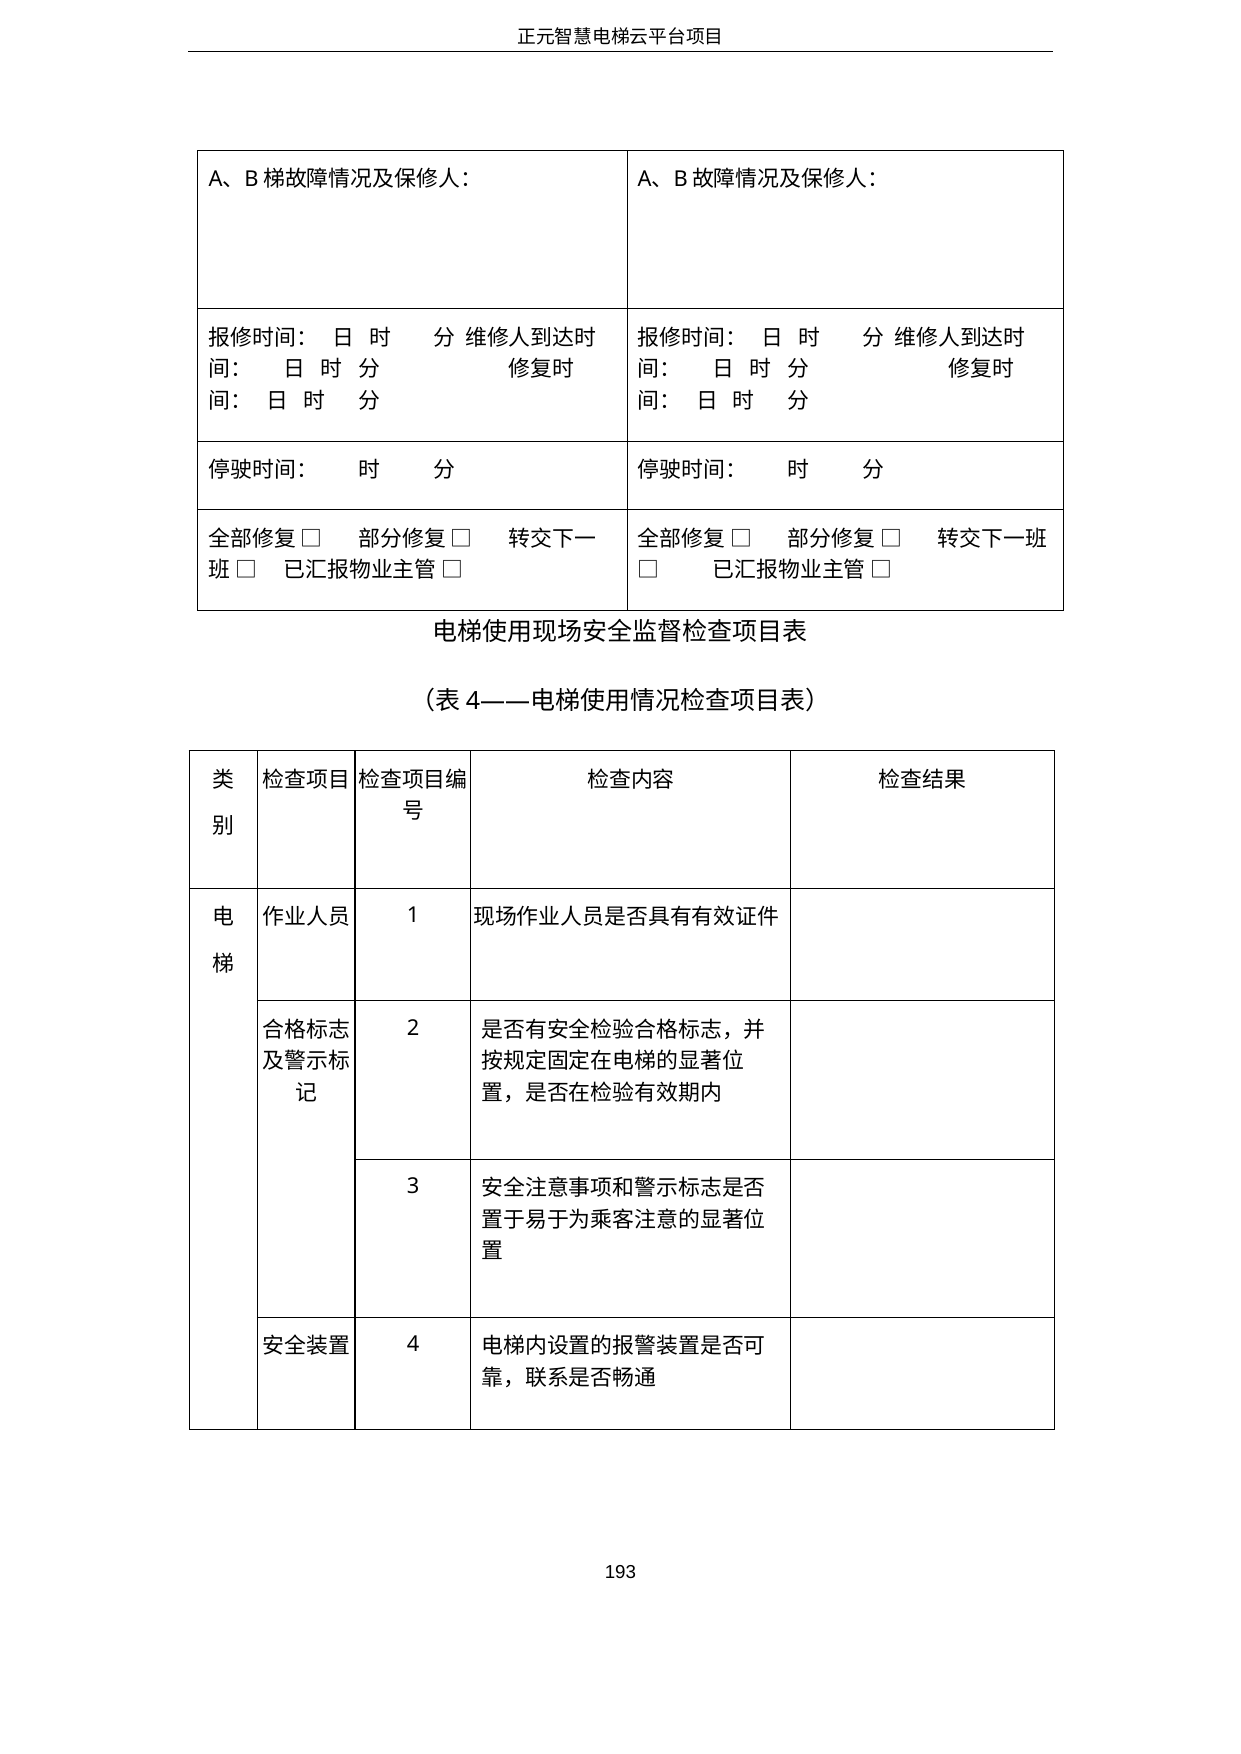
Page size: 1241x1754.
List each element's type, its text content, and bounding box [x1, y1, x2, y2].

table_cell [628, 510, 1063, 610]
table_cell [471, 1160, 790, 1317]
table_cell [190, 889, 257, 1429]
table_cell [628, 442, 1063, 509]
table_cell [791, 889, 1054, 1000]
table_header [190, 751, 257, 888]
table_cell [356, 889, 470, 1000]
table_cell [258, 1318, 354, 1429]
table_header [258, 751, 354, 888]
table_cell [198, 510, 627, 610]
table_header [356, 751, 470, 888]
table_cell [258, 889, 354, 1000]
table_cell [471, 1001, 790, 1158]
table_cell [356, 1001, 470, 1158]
text （表4——电梯使用情况检查项目表） [187, 681, 1053, 717]
text 电梯使用现场安全监督检查项目表 [187, 611, 1053, 647]
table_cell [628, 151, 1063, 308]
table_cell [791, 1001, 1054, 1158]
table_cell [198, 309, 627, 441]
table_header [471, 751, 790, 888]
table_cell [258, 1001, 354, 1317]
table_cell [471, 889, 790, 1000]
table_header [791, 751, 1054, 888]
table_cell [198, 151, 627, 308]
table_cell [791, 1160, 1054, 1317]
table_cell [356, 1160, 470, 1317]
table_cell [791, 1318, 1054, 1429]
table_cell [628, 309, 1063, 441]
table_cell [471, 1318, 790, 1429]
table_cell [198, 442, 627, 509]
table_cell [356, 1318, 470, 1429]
